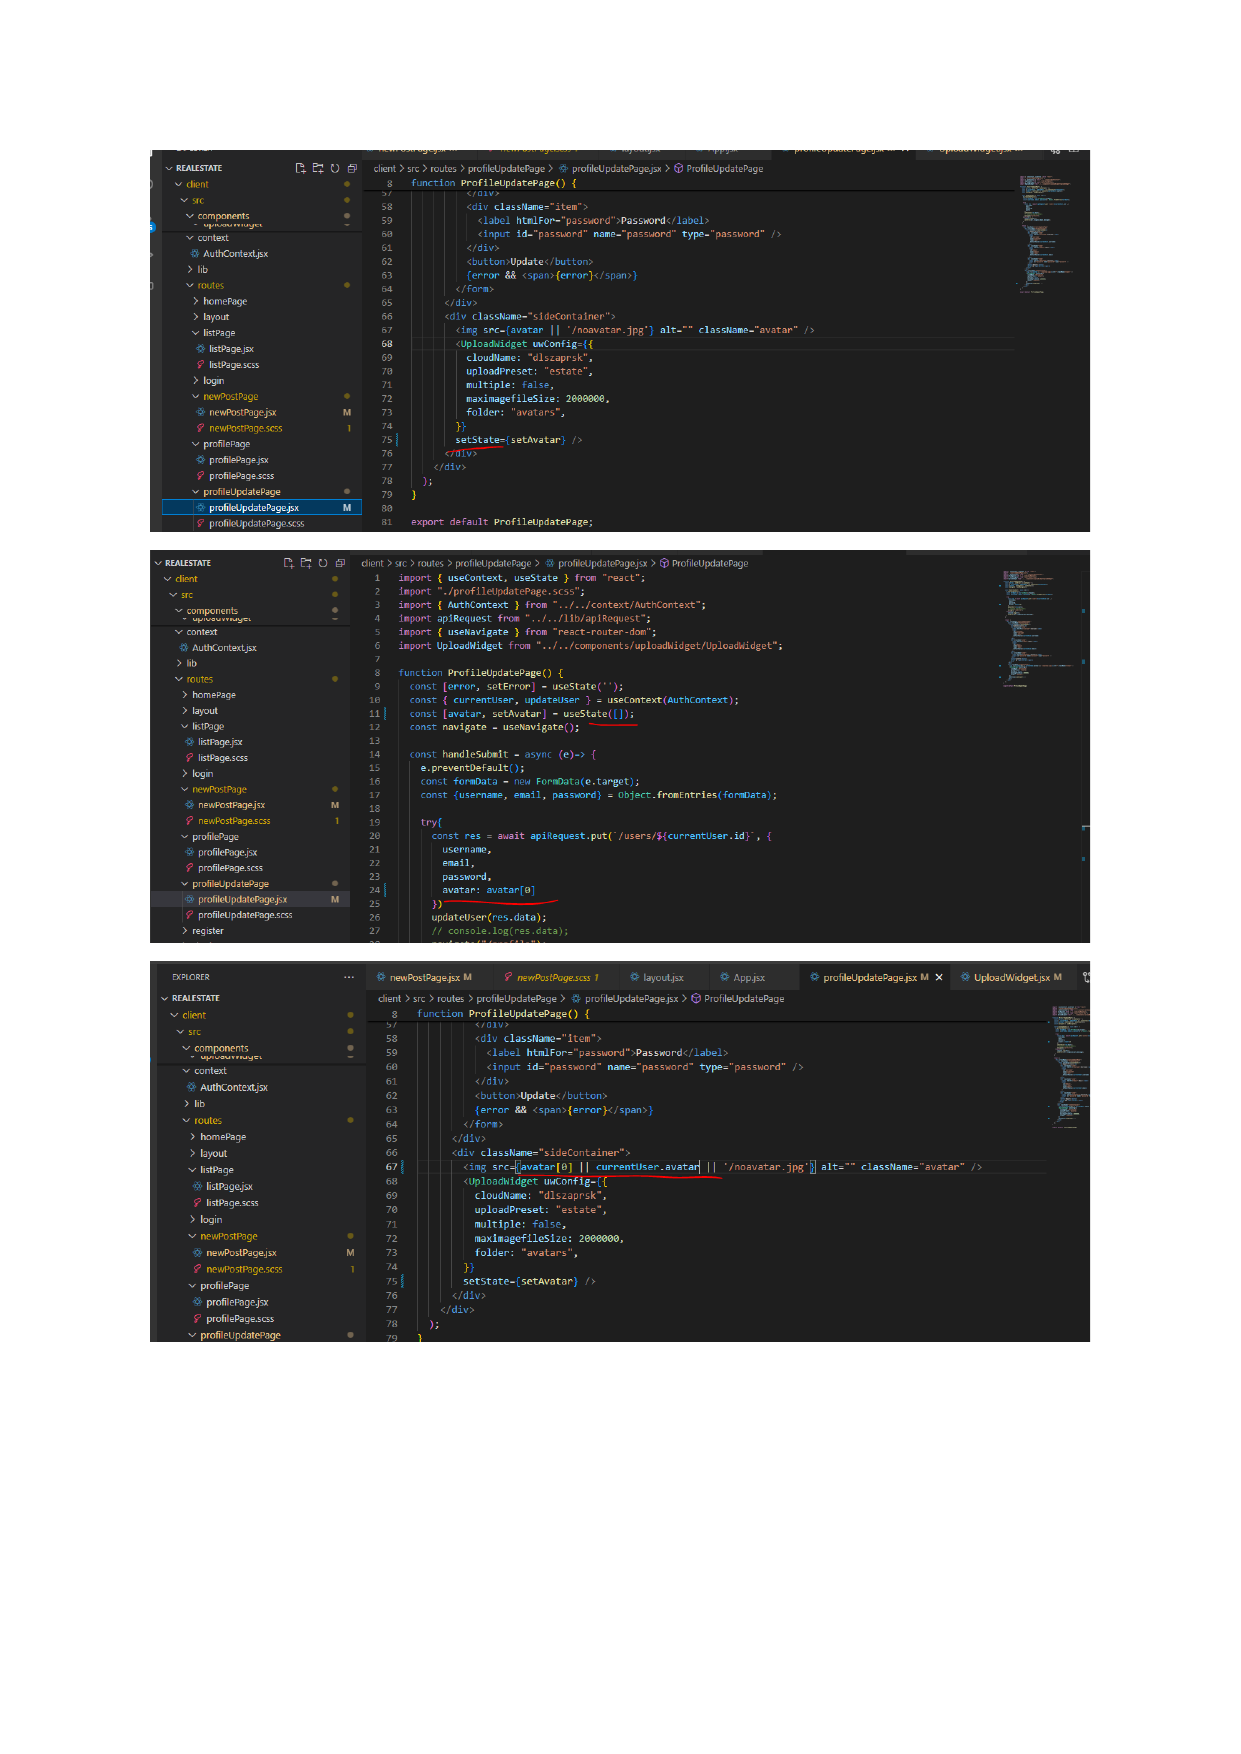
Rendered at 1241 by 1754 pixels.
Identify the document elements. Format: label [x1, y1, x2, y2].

picture [150, 961, 1091, 1342]
picture [150, 550, 1091, 943]
picture [150, 150, 1091, 532]
